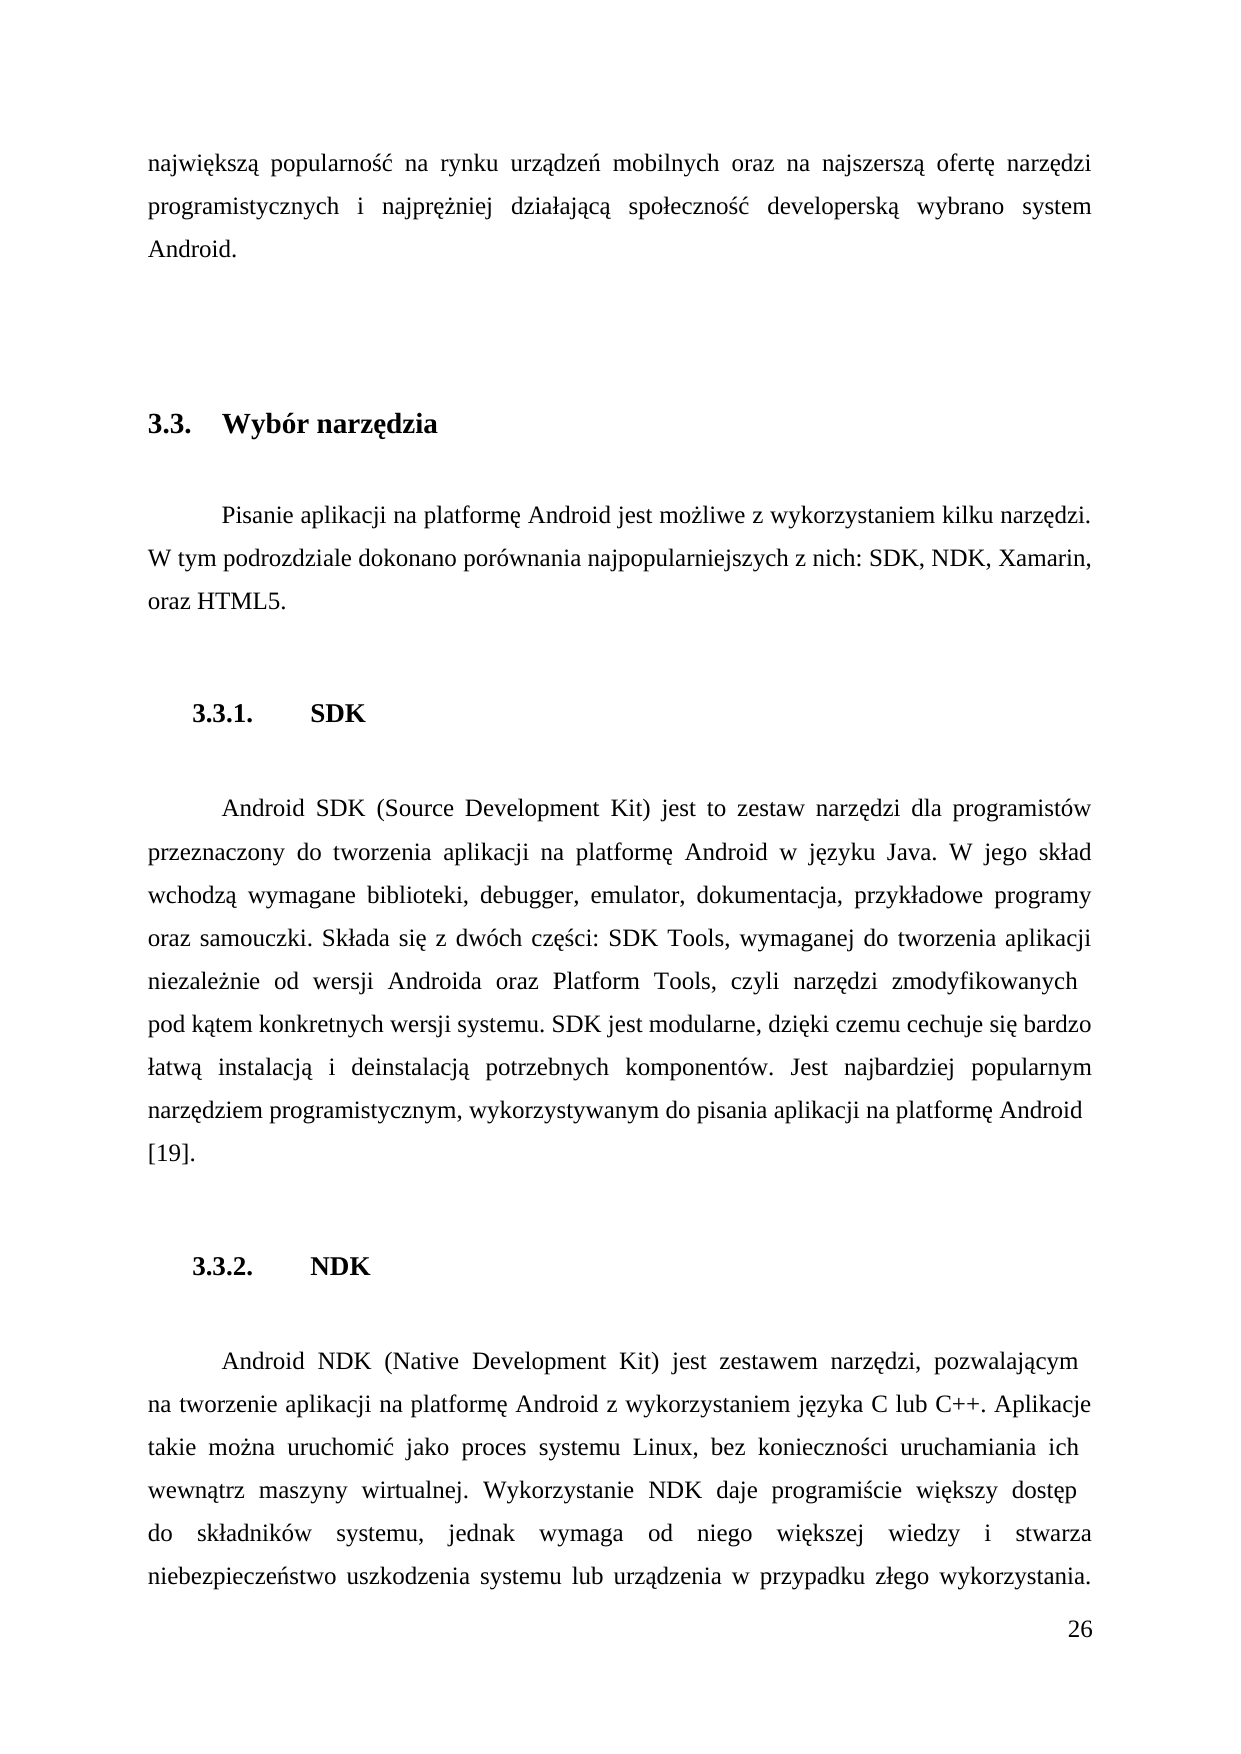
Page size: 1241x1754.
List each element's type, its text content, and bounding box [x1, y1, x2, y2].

subtitle SDK [192, 697, 1092, 728]
text [19]. [148, 1138, 1092, 1167]
text Pisanie aplikacji na platformę Android jest możliwe z wykorzystaniem kilku narzędzi. W tym podrozdziale dokonano porównania najpopularniejszych z nich: SDK, NDK, Xamarin, oraz HTML5. [148, 500, 1092, 615]
subtitle NDK [192, 1250, 1092, 1281]
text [148, 1346, 1092, 1590]
text Android SDK (Source Development Kit) jest to zestaw narzędzi dla programistów przeznaczony do tworzenia aplikacji na platformę Android w języku Java. W jego skład wchodzą wymagane biblioteki, debugger, emulator, dokumentacja, przykładowe programy oraz samouczki. Składa się z dwóch części: SDK Tools, wymaganej do tworzenia aplikacji niezależnie od wersji Androida oraz Platform Tools, czyli narzędzi zmodyfikowanych pod kątem konkretnych wersji systemu. SDK jest modularne, dzięki czemu cechuje się bardzo łatwą instalacją i deinstalacją potrzebnych komponentów. Jest najbardziej popularnym narzędziem programistycznym, wykorzystywanym do pisania aplikacji na platformę Android [148, 793, 1092, 1124]
subtitle Wybór narzędzia [148, 406, 1092, 440]
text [148, 148, 1092, 263]
